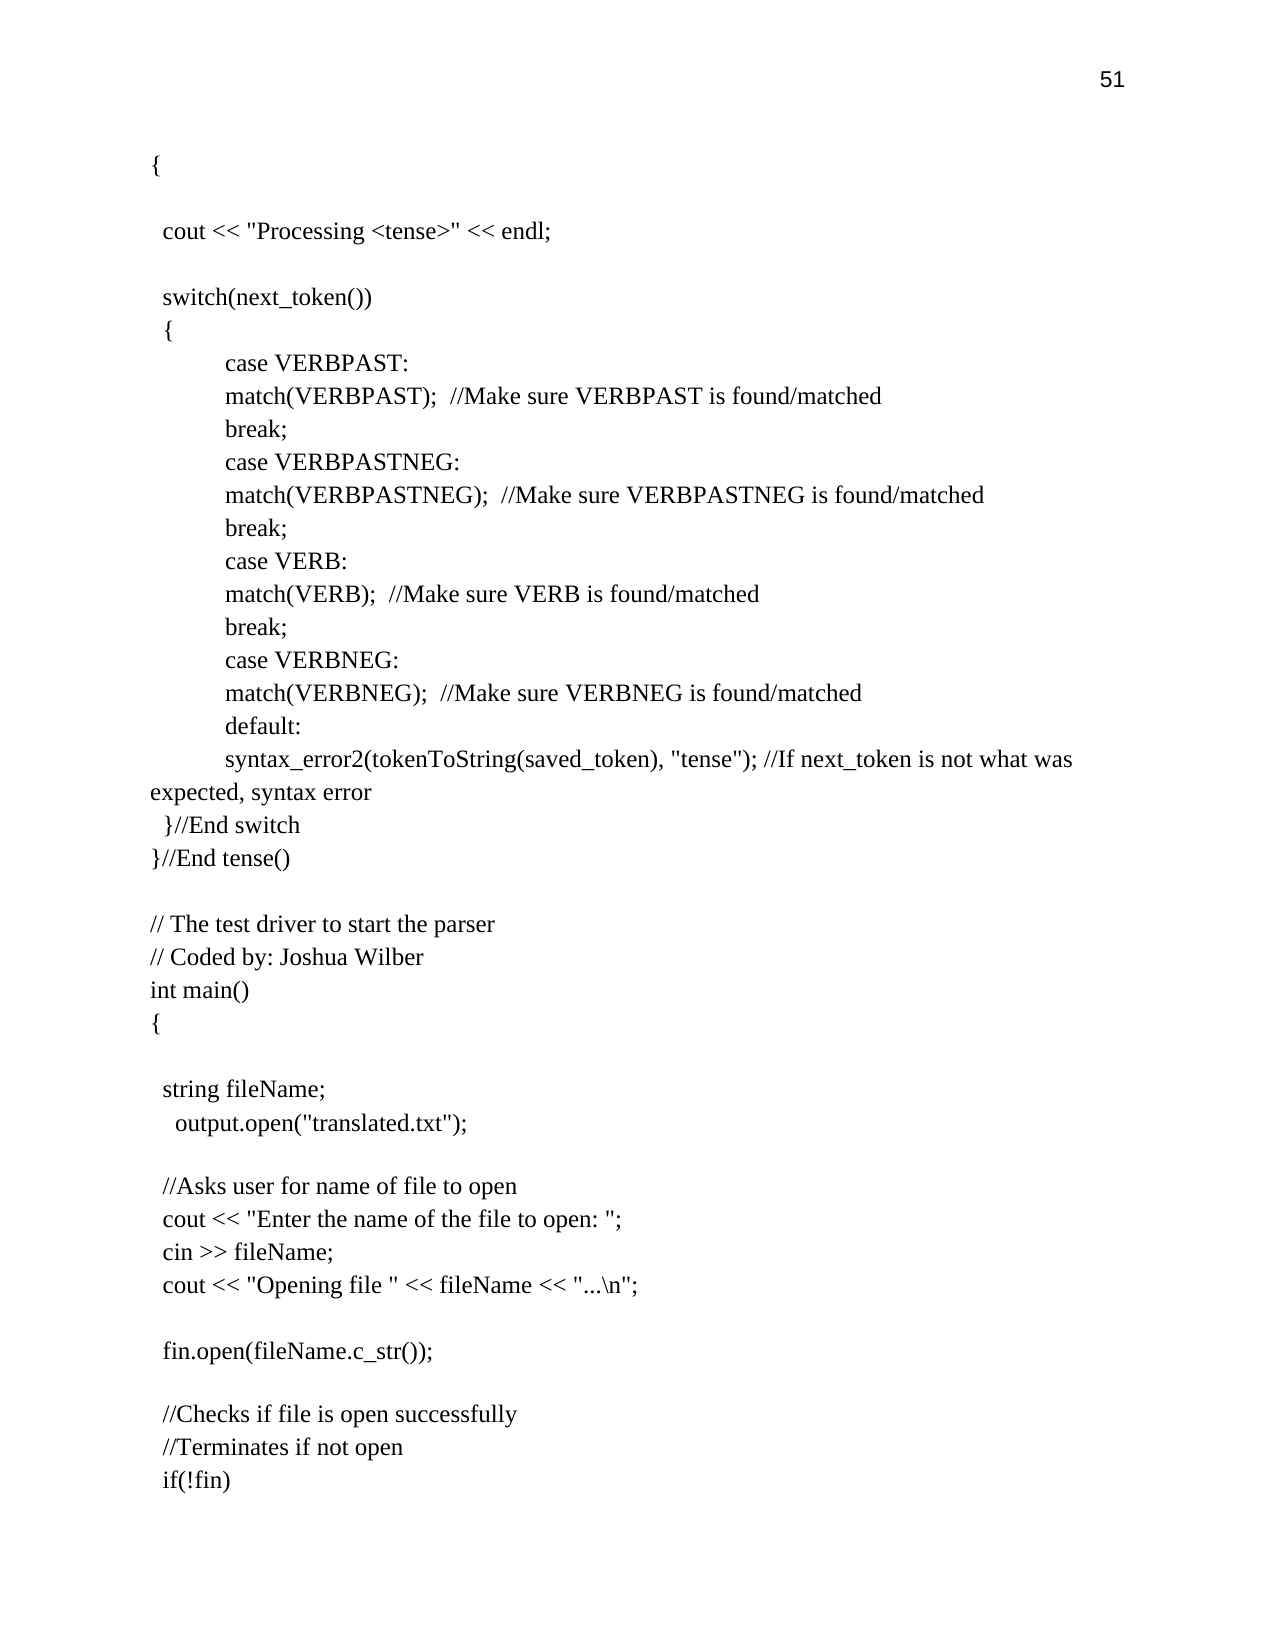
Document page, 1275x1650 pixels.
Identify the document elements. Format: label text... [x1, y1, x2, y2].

text }//End switch [150, 810, 1125, 839]
text //Terminates if not open [150, 1432, 1125, 1461]
text if(!fin) [150, 1465, 1125, 1494]
text switch(next_token()) [150, 282, 1125, 311]
text case VERBPAST: [150, 348, 1125, 377]
text { [150, 150, 1125, 179]
text int main() [150, 976, 1125, 1004]
text cin >> fileName; [150, 1237, 1125, 1266]
text // The test driver to start the parser [150, 909, 1125, 938]
text // Coded by: Joshua Wilber [150, 942, 1125, 971]
text cout << "Enter the name of the file to open: "; [150, 1204, 1125, 1233]
text fin.open(fileName.c_str()); [150, 1336, 1125, 1365]
text syntax_error2(tokenToString(saved_token), "tense"); //If next_token is not what was expected, syntax error [150, 744, 1125, 806]
text default: [150, 711, 1125, 740]
text match(VERBPAST); //Make sure VERBPAST is found/matched [150, 381, 1125, 410]
text break; [150, 612, 1125, 641]
text break; [150, 513, 1125, 542]
text //Checks if file is open successfully [150, 1399, 1125, 1428]
text cout << "Opening file " << fileName << "...\n"; [150, 1270, 1125, 1299]
text match(VERBNEG); //Make sure VERBNEG is found/matched [150, 678, 1125, 707]
text }//End tense() [150, 843, 1125, 872]
text match(VERBPASTNEG); //Make sure VERBPASTNEG is found/matched [150, 480, 1125, 509]
text break; [150, 414, 1125, 443]
text { [150, 1008, 1125, 1037]
text case VERBPASTNEG: [150, 447, 1125, 476]
text //Asks user for name of file to open [150, 1171, 1125, 1199]
text { [150, 315, 1125, 344]
text case VERB: [150, 546, 1125, 575]
text case VERBNEG: [150, 645, 1125, 674]
text output.open("translated.txt"); [150, 1108, 1125, 1136]
text cout << "Processing <tense>" << endl; [150, 216, 1125, 245]
text match(VERB); //Make sure VERB is found/matched [150, 579, 1125, 608]
text string fileName; [150, 1074, 1125, 1103]
